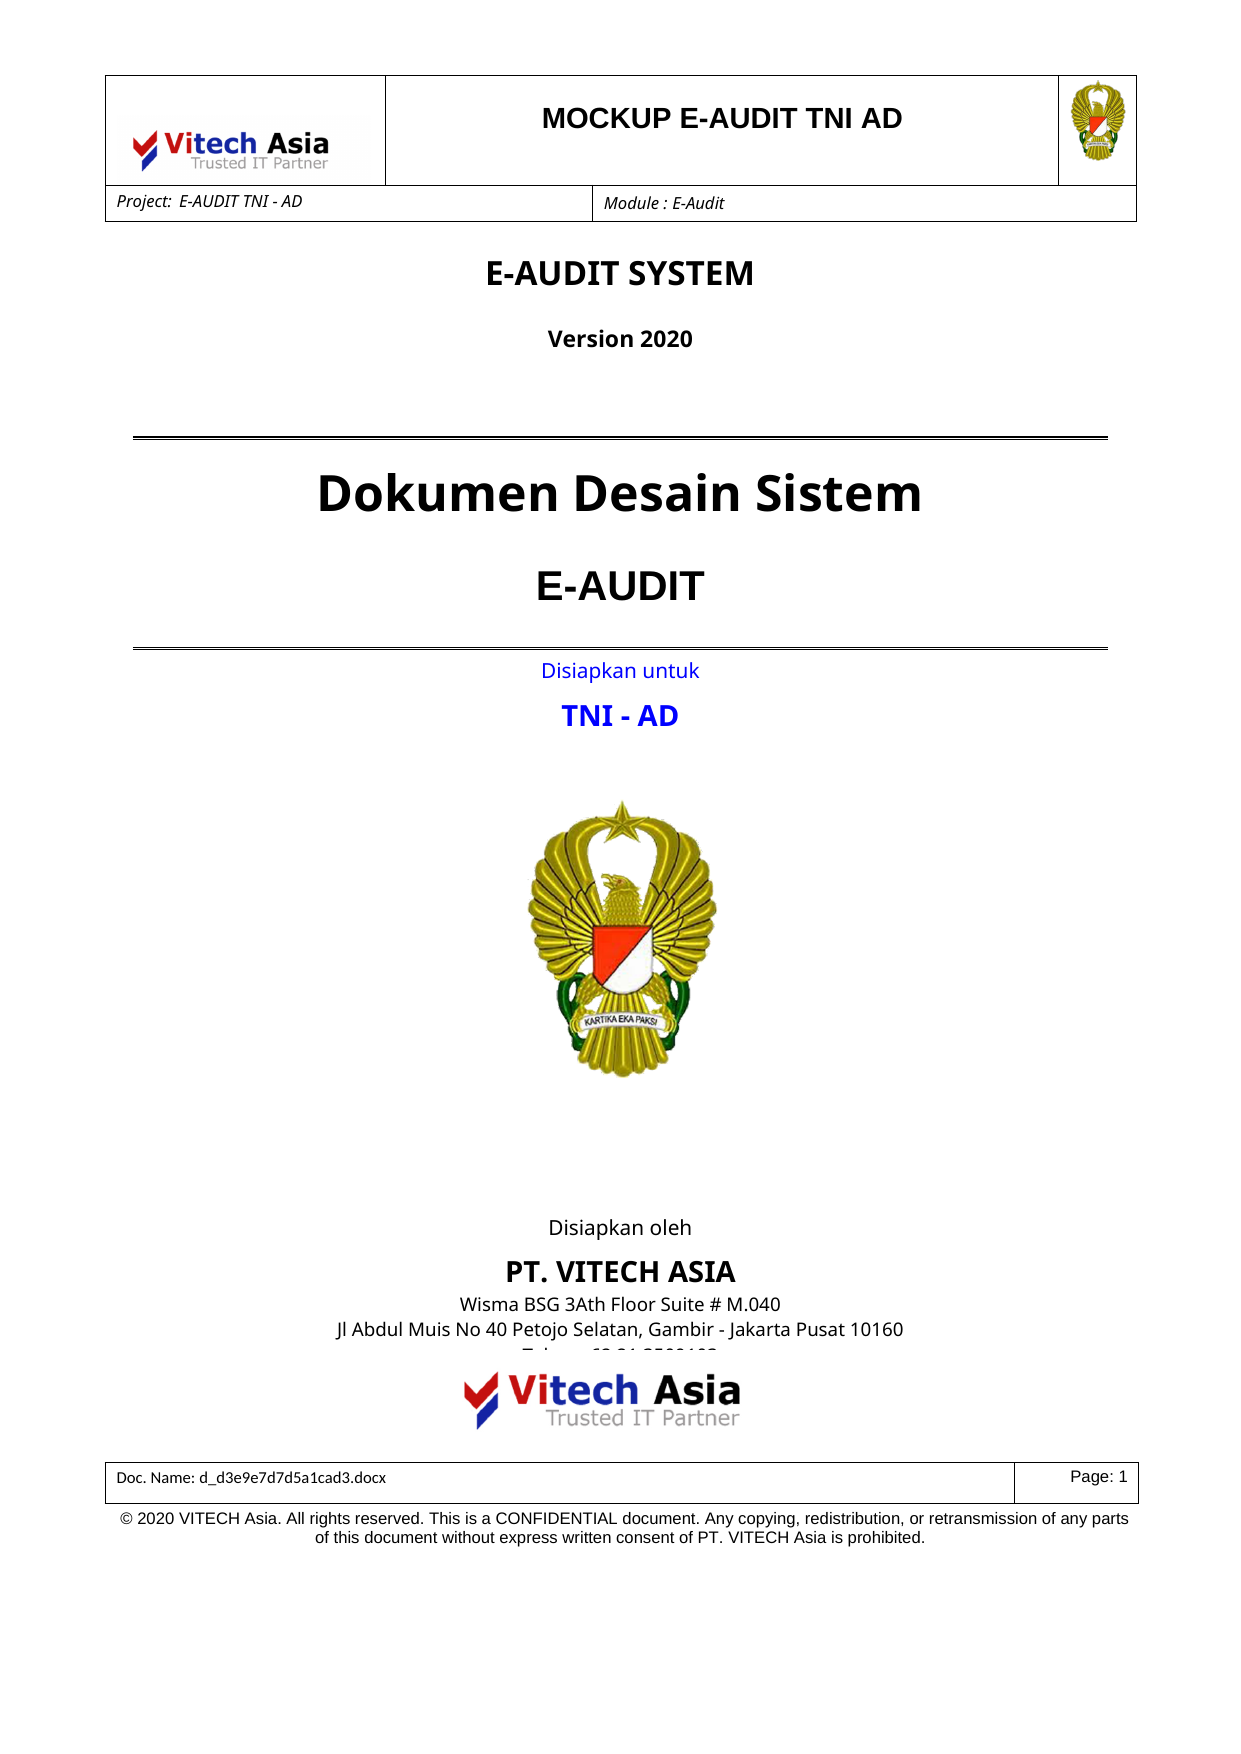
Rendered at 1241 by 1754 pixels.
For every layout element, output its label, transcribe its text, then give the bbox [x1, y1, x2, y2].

text PT. VITECH ASIA [105, 1251, 1135, 1291]
text TNI - AD [105, 695, 1135, 735]
text E-AUDIT SYSTEM [105, 250, 1135, 295]
picture [1063, 77, 1132, 164]
text Disiapkan untuk [105, 436, 1135, 685]
text Jl Abdul Muis No 40 Petojo Selatan, Gambir - Jakarta Pusat 10160 [105, 1317, 1135, 1342]
text Disiapkan oleh [105, 1213, 1135, 1241]
picture [500, 789, 740, 1089]
picture [440, 1350, 800, 1453]
text Telp : + 62 21 3509103 [105, 1342, 1135, 1368]
text Wisma BSG 3Ath Floor Suite # M.040 [105, 1291, 1135, 1317]
table_header Dokumen Desain Sistem E-AUDIT [133, 440, 1107, 647]
picture [116, 115, 372, 185]
text Version 2020 [105, 323, 1135, 354]
